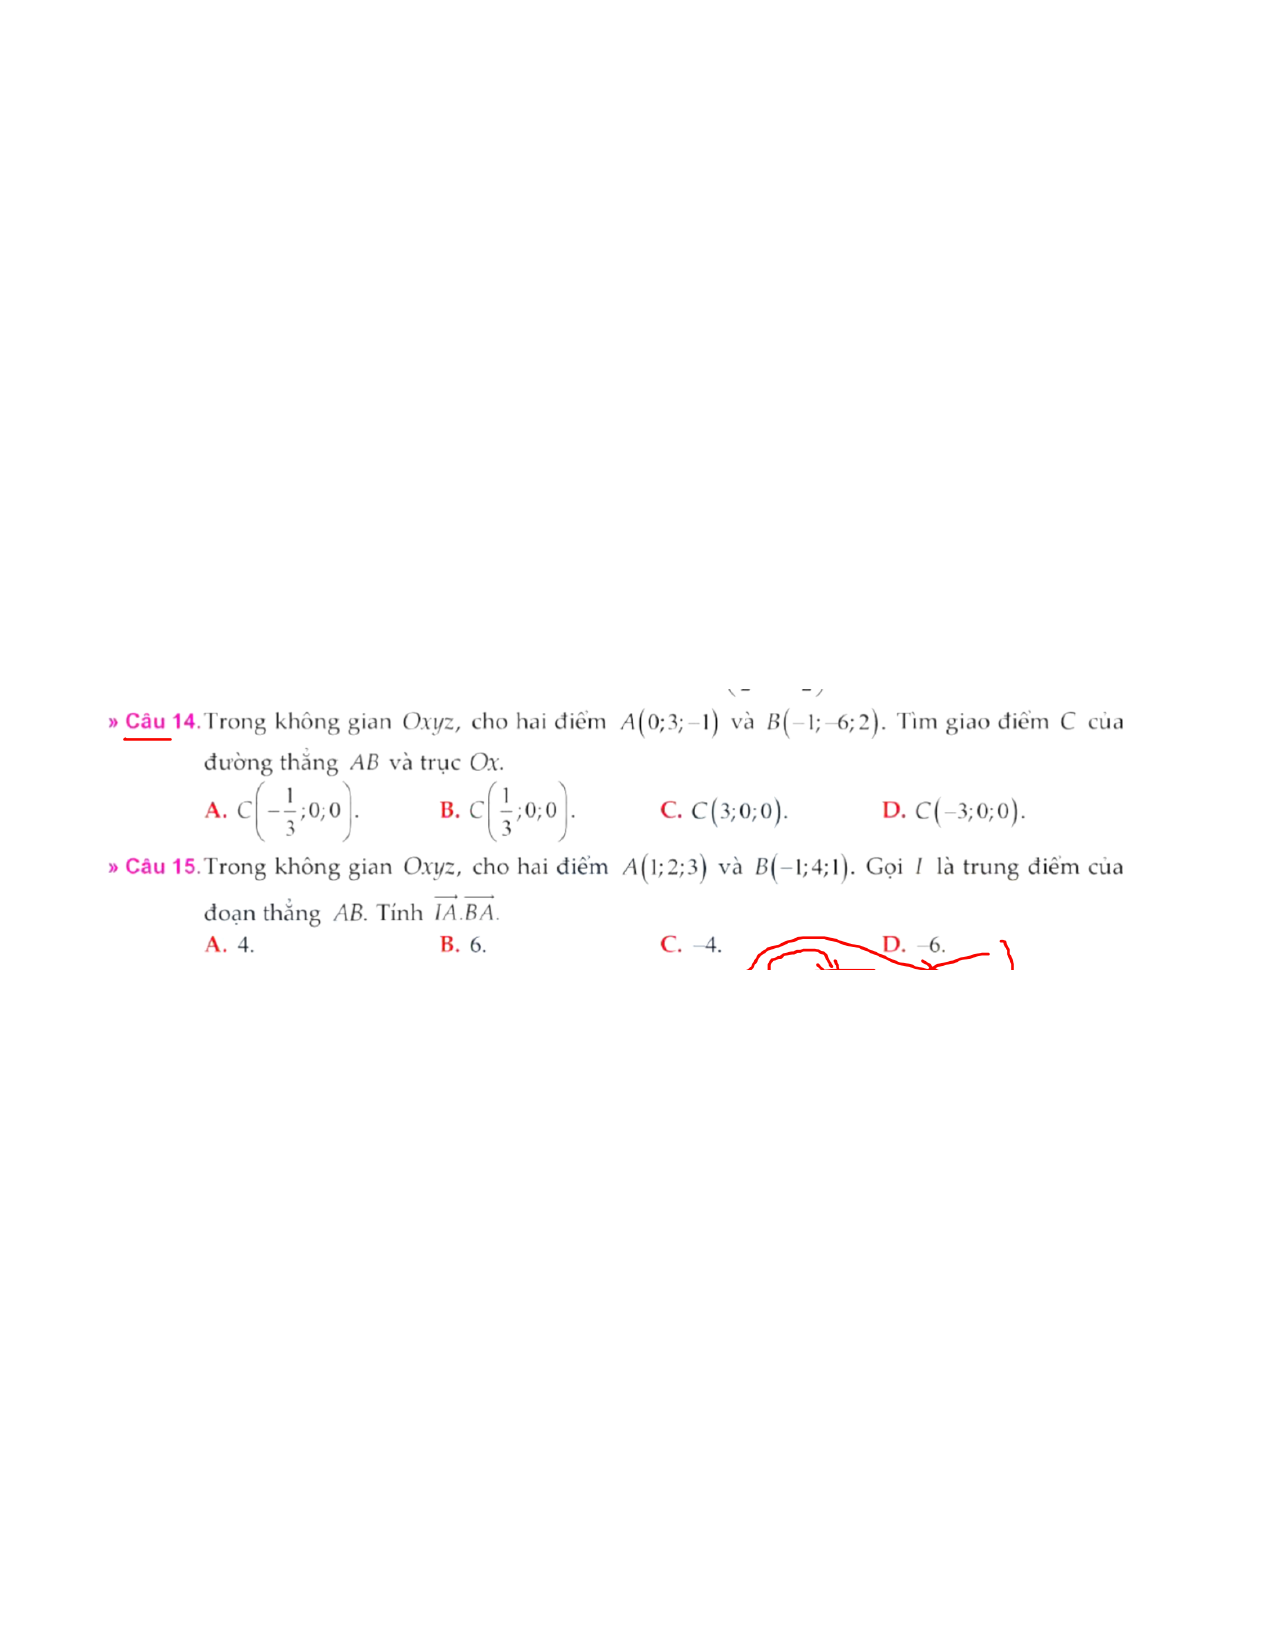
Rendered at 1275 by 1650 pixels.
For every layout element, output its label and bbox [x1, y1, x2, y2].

picture [75, 689, 1198, 970]
